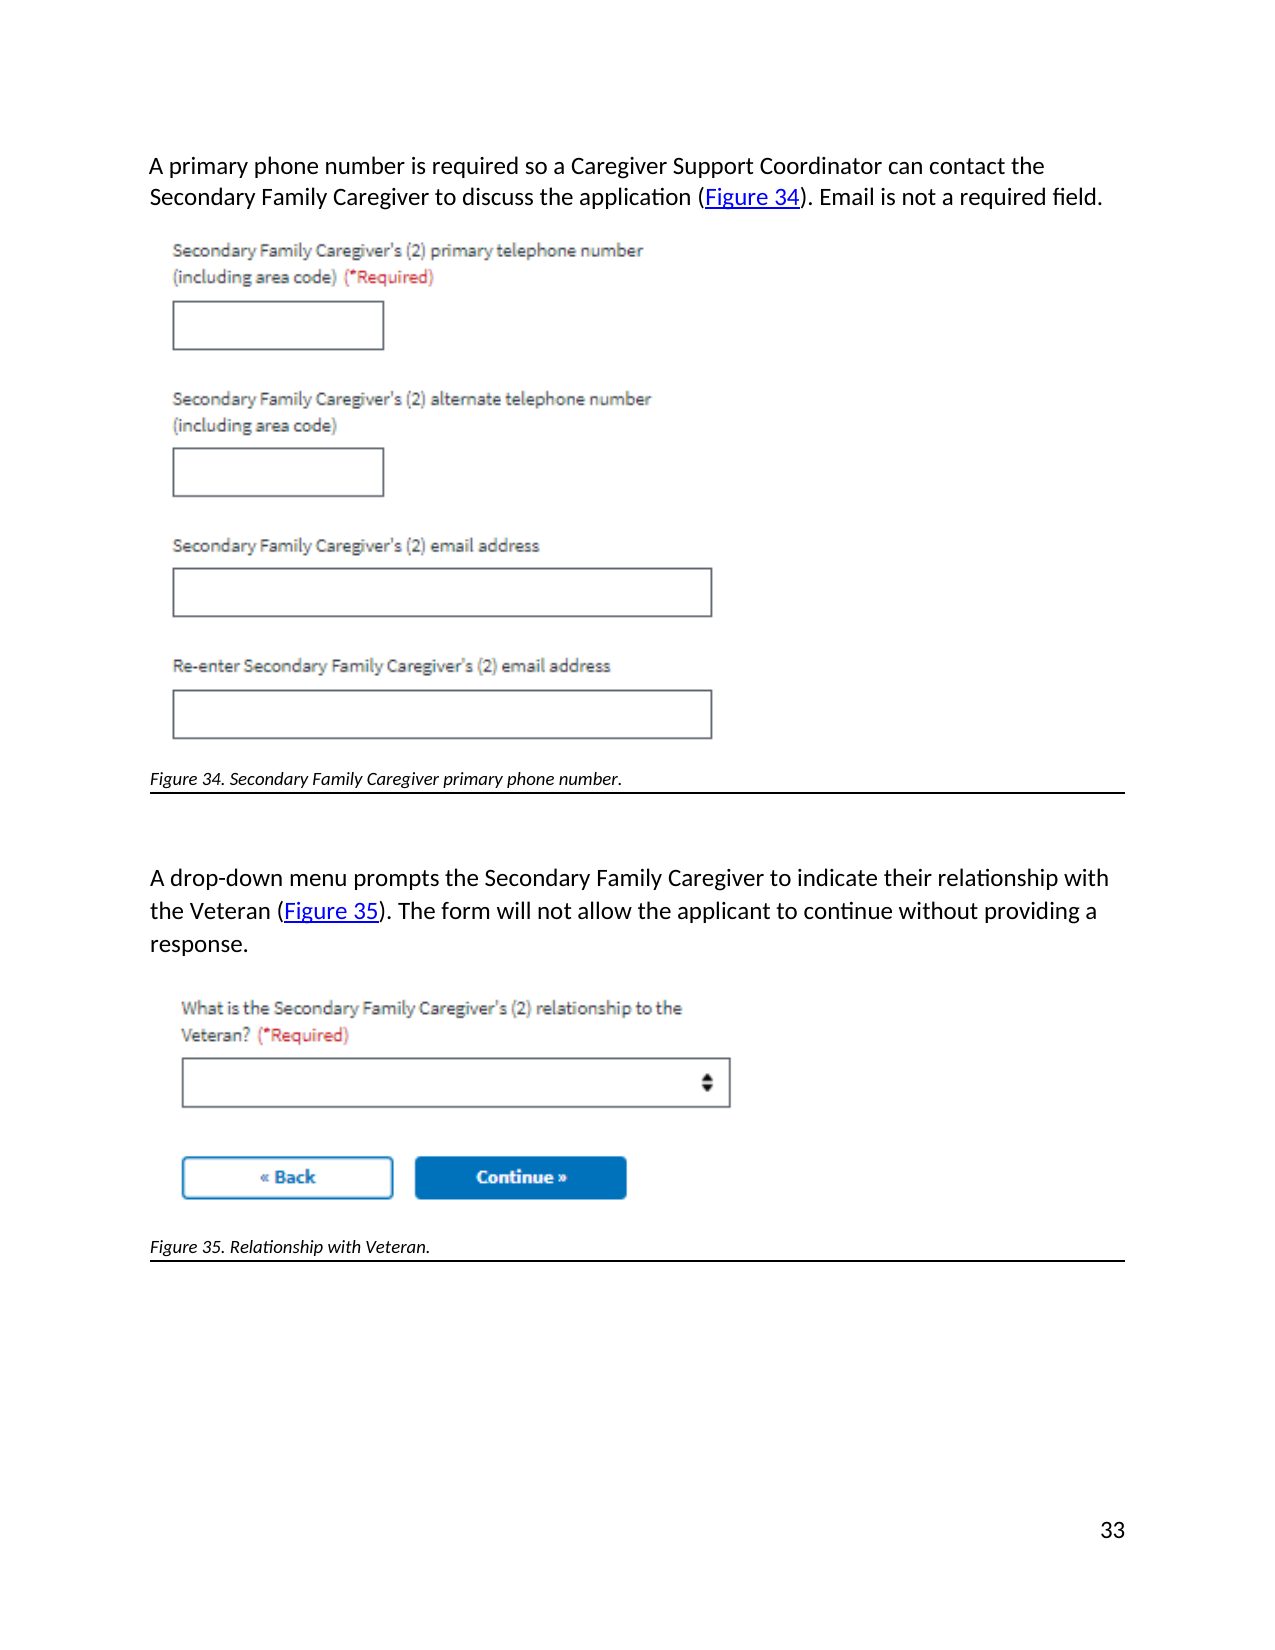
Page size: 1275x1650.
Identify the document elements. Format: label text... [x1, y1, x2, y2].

text A primary phone number is required so a Caregiver Support Coordinator can contact the Secondary Family Caregiver to discuss the application (Figure 34). Email is not a required field. [148, 150, 1114, 212]
picture [150, 977, 932, 1234]
picture [150, 212, 949, 766]
text A drop-down menu prompts the Secondary Family Caregiver to indicate their relationship with the Veteran (Figure 35). The form will not allow the applicant to continue without providing a response. [150, 862, 1125, 958]
